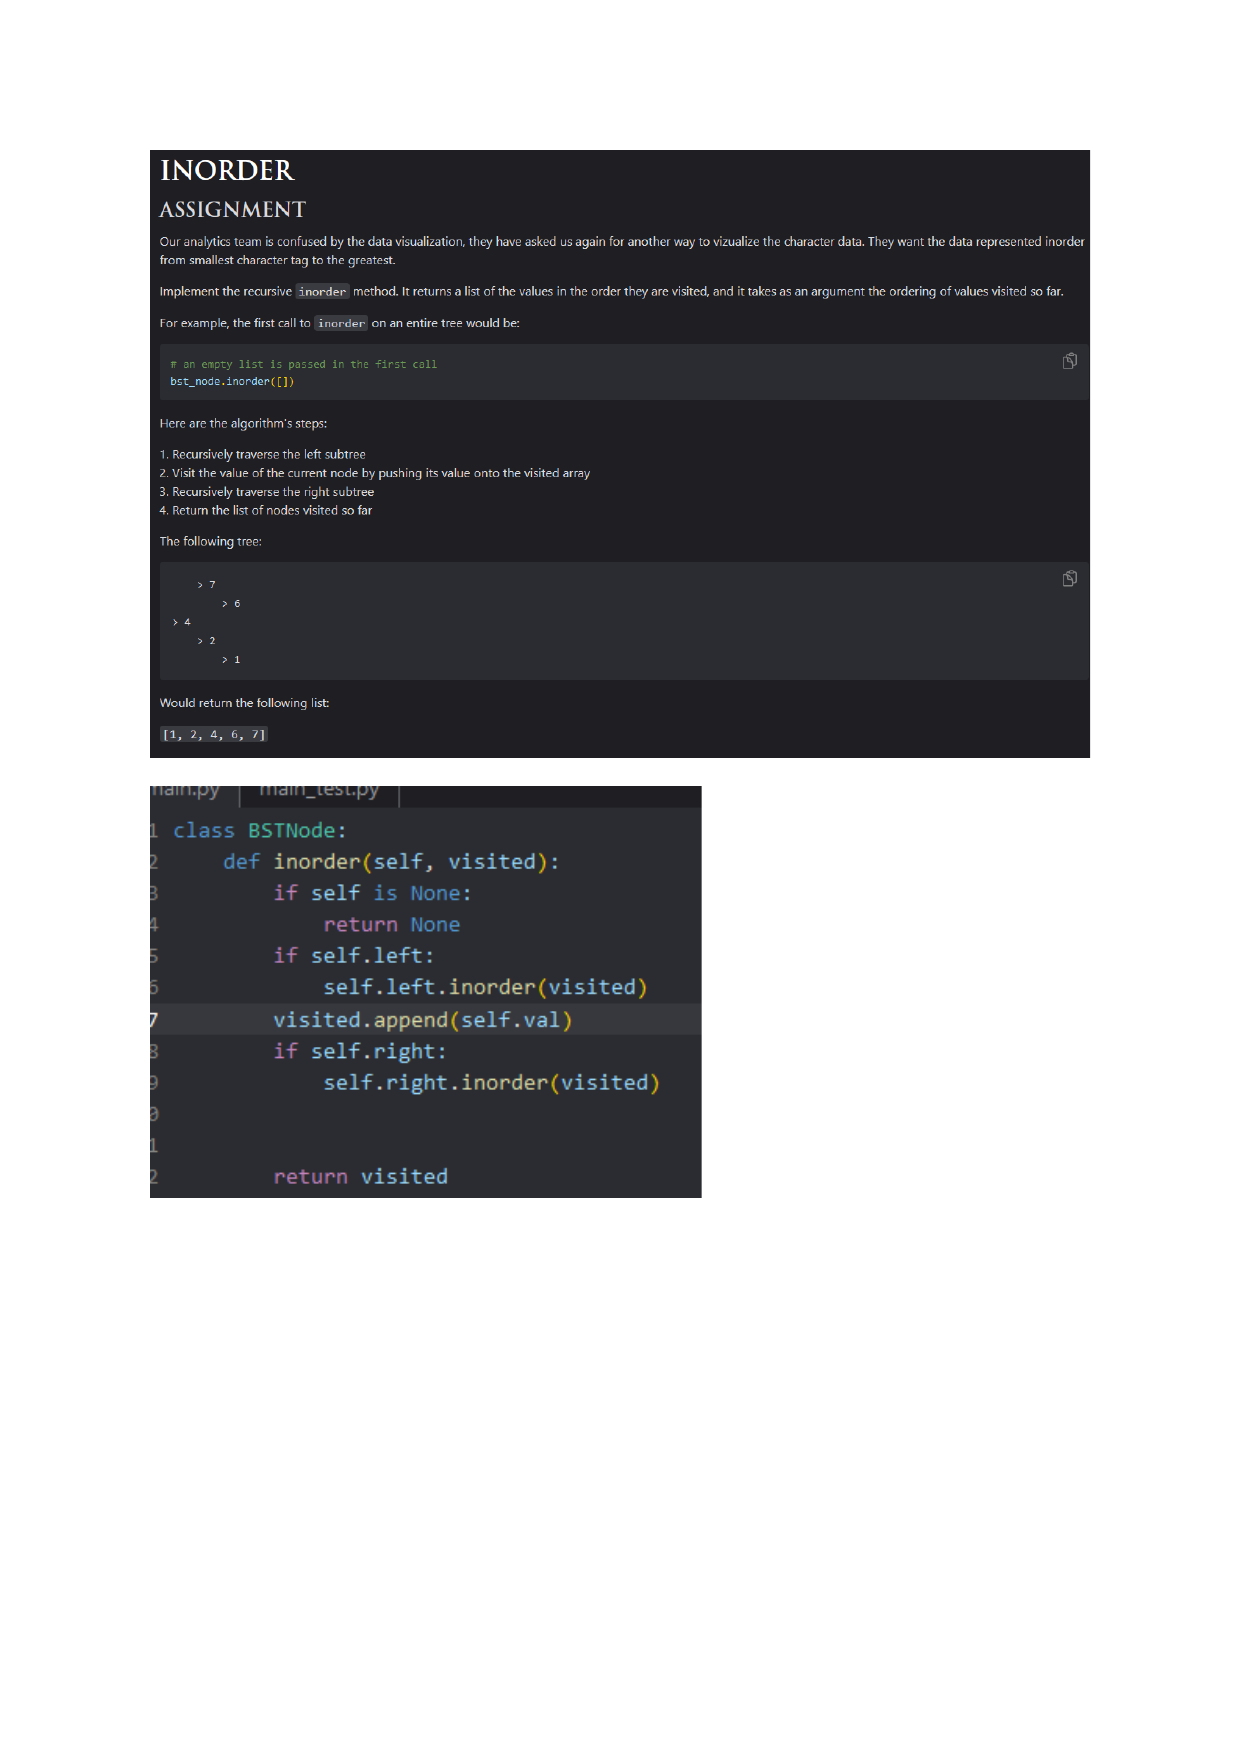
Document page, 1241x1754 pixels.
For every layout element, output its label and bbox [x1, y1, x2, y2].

picture [150, 786, 702, 1198]
picture [150, 150, 1091, 758]
